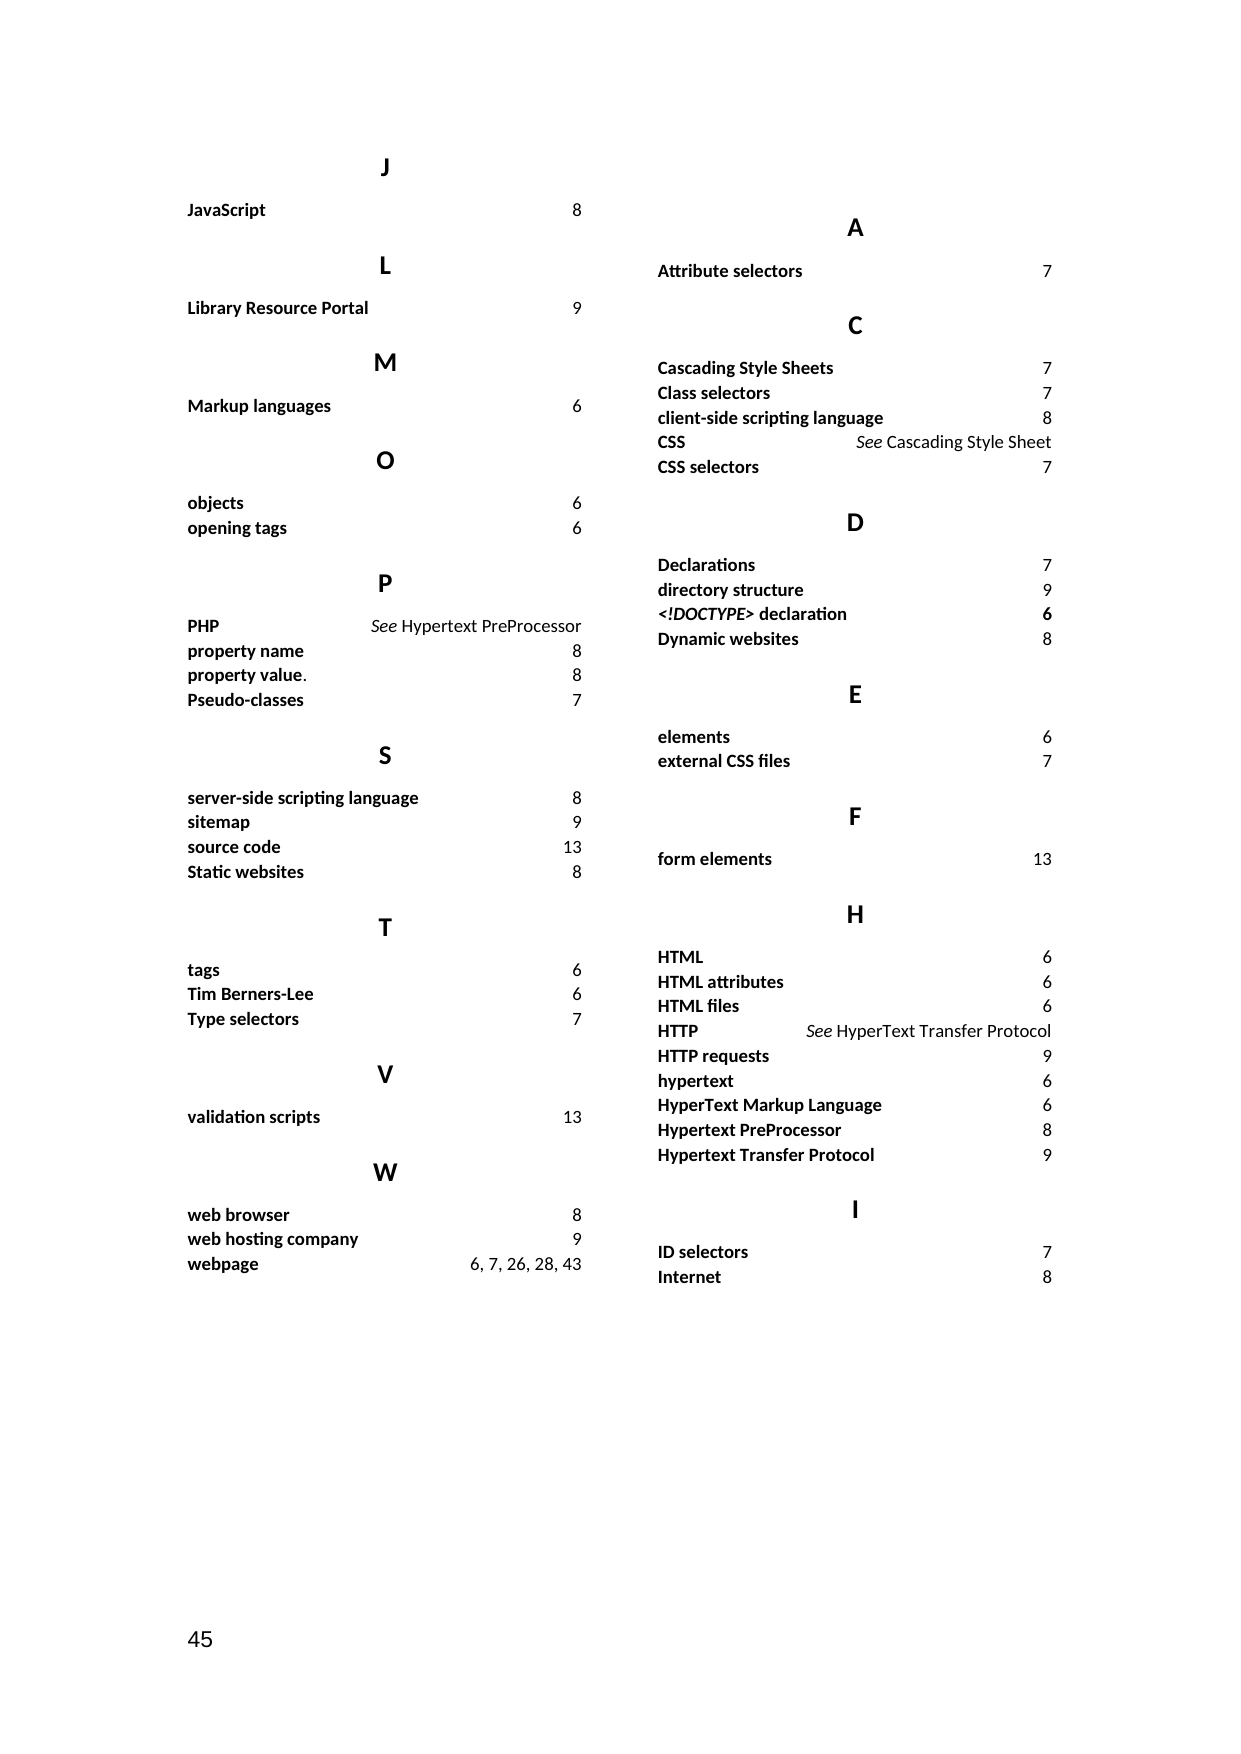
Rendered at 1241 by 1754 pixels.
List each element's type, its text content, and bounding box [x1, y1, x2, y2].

text form elements 13 [658, 847, 1053, 870]
text Library Resource Portal 9 [187, 296, 583, 319]
text web hosting company 9 [187, 1227, 583, 1250]
text sitemap 9 [187, 811, 583, 833]
subtitle P [187, 566, 583, 599]
text source code 13 [187, 835, 583, 858]
text Class selectors 7 [658, 381, 1053, 404]
text elements 6 [658, 725, 1053, 748]
subtitle H [658, 897, 1053, 930]
text web browser 8 [187, 1203, 583, 1226]
text HyperText Markup Language 6 [658, 1093, 1053, 1116]
text webpage 6, 7, 26, 28, 43 [187, 1252, 583, 1275]
subtitle O [187, 443, 583, 476]
text JavaScript 8 [187, 198, 583, 221]
subtitle V [187, 1057, 583, 1090]
subtitle J [187, 150, 583, 183]
text server-side scripting language 8 [187, 786, 583, 809]
text Internet 8 [658, 1265, 1053, 1288]
subtitle A [658, 211, 1053, 244]
text directory structure 9 [658, 578, 1053, 601]
text HTTP requests 9 [658, 1044, 1053, 1067]
text Dynamic websites 8 [658, 627, 1053, 650]
text property name 8 [187, 639, 583, 662]
subtitle W [187, 1155, 583, 1188]
subtitle S [187, 738, 583, 771]
text Markup languages 6 [187, 394, 583, 417]
text HTTP See HyperText Transfer Protocol [658, 1019, 1053, 1042]
subtitle D [658, 505, 1053, 538]
text Declarations 7 [658, 553, 1053, 576]
text Static websites 8 [187, 860, 583, 883]
text external CSS files 7 [658, 750, 1053, 773]
text Cascading Style Sheets 7 [658, 357, 1053, 379]
subtitle C [658, 308, 1053, 341]
subtitle E [658, 677, 1053, 710]
text Hypertext PreProcessor 8 [658, 1118, 1053, 1141]
text PHP See Hypertext PreProcessor [187, 614, 583, 637]
text opening tags 6 [187, 516, 583, 539]
text <!DOCTYPE> declaration 6 [658, 602, 1053, 625]
text CSS See Cascading Style Sheet [658, 431, 1053, 453]
text tags 6 [187, 958, 583, 981]
text objects 6 [187, 492, 583, 514]
text Attribute selectors 7 [658, 259, 1053, 282]
subtitle I [658, 1192, 1053, 1226]
subtitle F [658, 799, 1053, 832]
text Pseudo-classes 7 [187, 688, 583, 711]
text Type selectors 7 [187, 1007, 583, 1030]
subtitle T [187, 910, 583, 943]
text property value. 8 [187, 663, 583, 686]
subtitle L [187, 248, 583, 281]
text ID selectors 7 [658, 1241, 1053, 1263]
text hypertext 6 [658, 1069, 1053, 1092]
text HTML 6 [658, 945, 1053, 968]
subtitle M [187, 346, 583, 379]
text client-side scripting language 8 [658, 406, 1053, 429]
text HTML attributes 6 [658, 970, 1053, 993]
text Hypertext Transfer Protocol 9 [658, 1143, 1053, 1166]
text HTML files 6 [658, 995, 1053, 1018]
text Tim Berners-Lee 6 [187, 982, 583, 1005]
text validation scripts 13 [187, 1105, 583, 1128]
text CSS selectors 7 [658, 455, 1053, 478]
